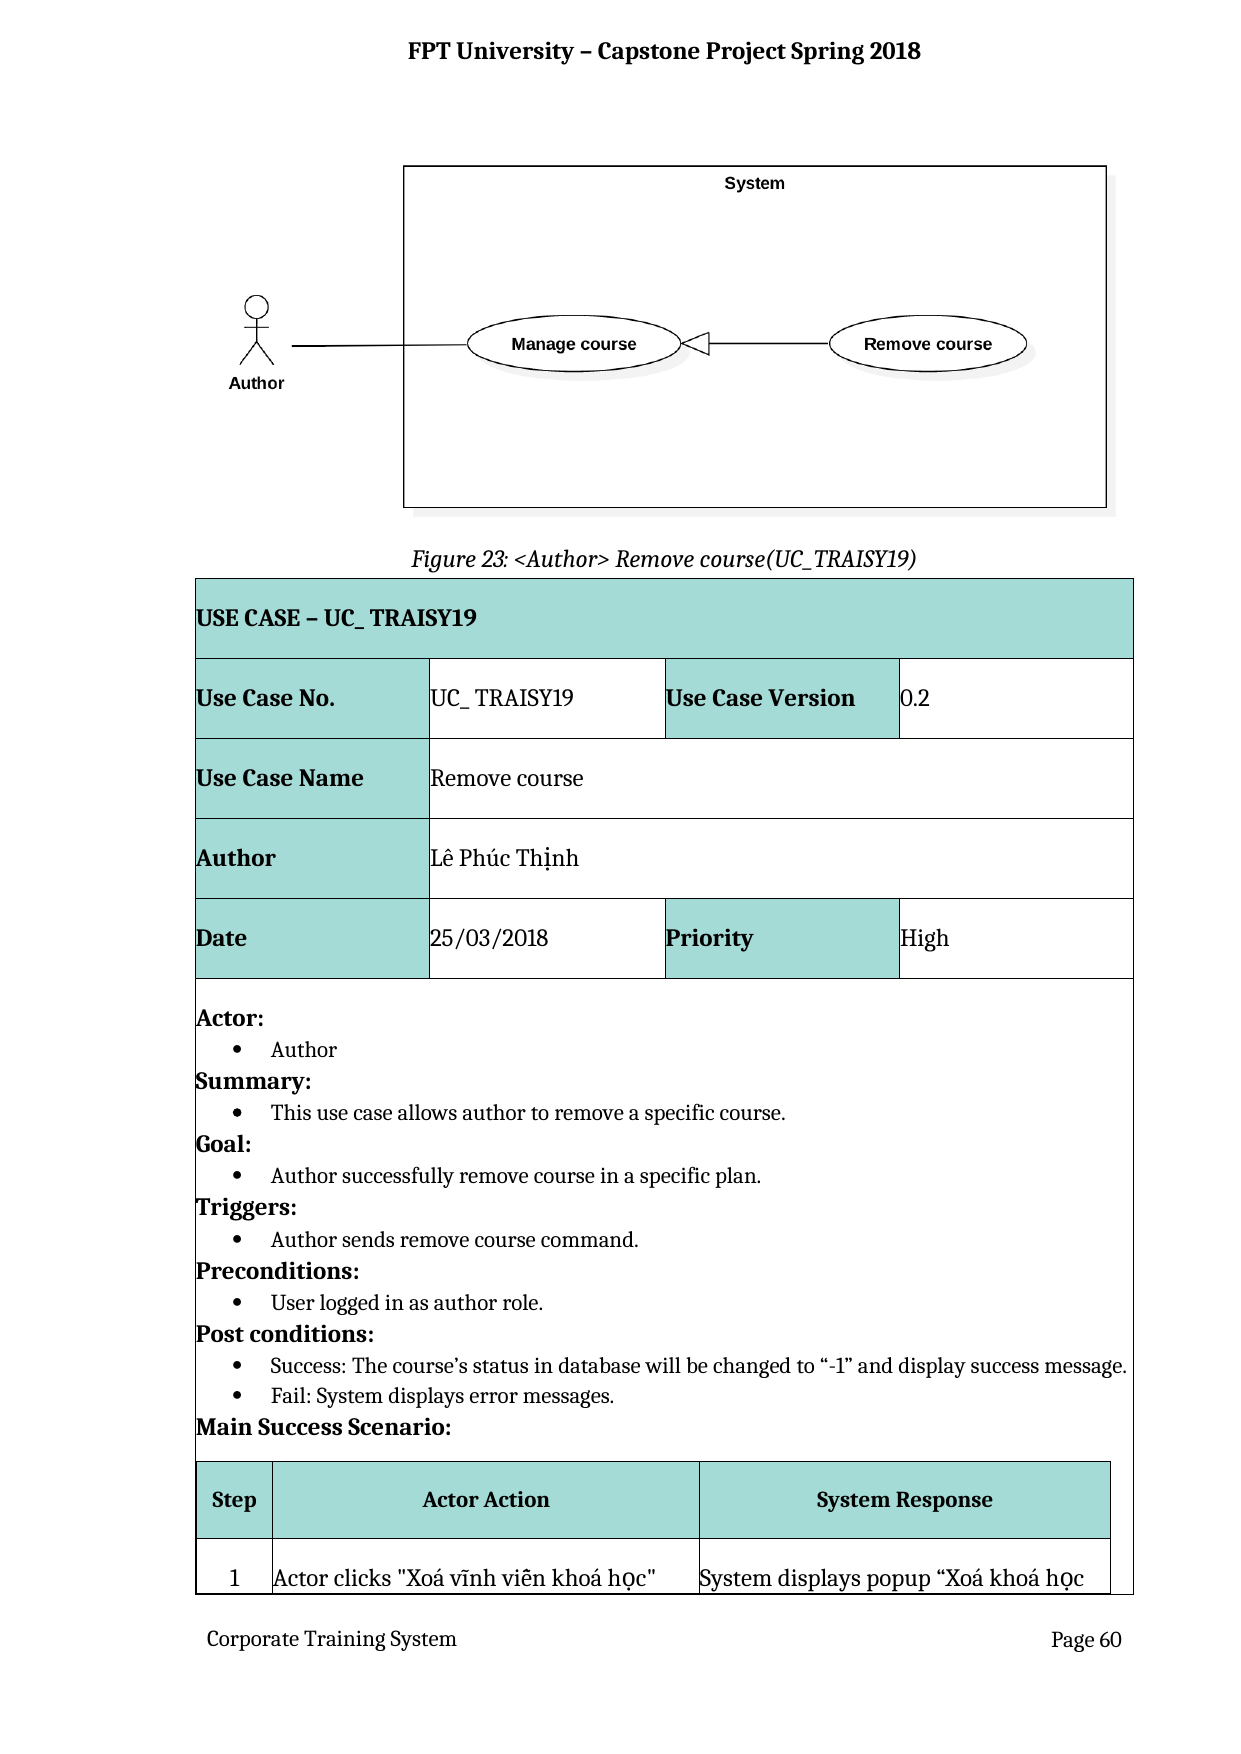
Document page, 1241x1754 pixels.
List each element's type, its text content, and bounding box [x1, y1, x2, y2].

table_cell UC_ TRAISY19 [430, 659, 665, 738]
text Figure 23: <Author> Remove course(UC_TRAISY19) [207, 545, 1122, 574]
table_cell Use Case Name [196, 739, 429, 818]
table_cell Author [196, 819, 429, 898]
table_cell Lê Phúc Thịnh [430, 819, 1133, 898]
table_header USE CASE – UC_ TRAISY19 [196, 579, 1133, 658]
table_cell Priority [666, 899, 899, 978]
table_cell Date [196, 899, 429, 978]
picture [206, 147, 1123, 525]
table_cell High [900, 899, 1133, 978]
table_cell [196, 979, 1133, 1594]
table_cell Use Case Version [666, 659, 899, 738]
table_cell 25/03/2018 [430, 899, 665, 978]
table_cell Use Case No. [196, 659, 429, 738]
table_cell 0.2 [900, 659, 1133, 738]
table_cell Remove course [430, 739, 1133, 818]
